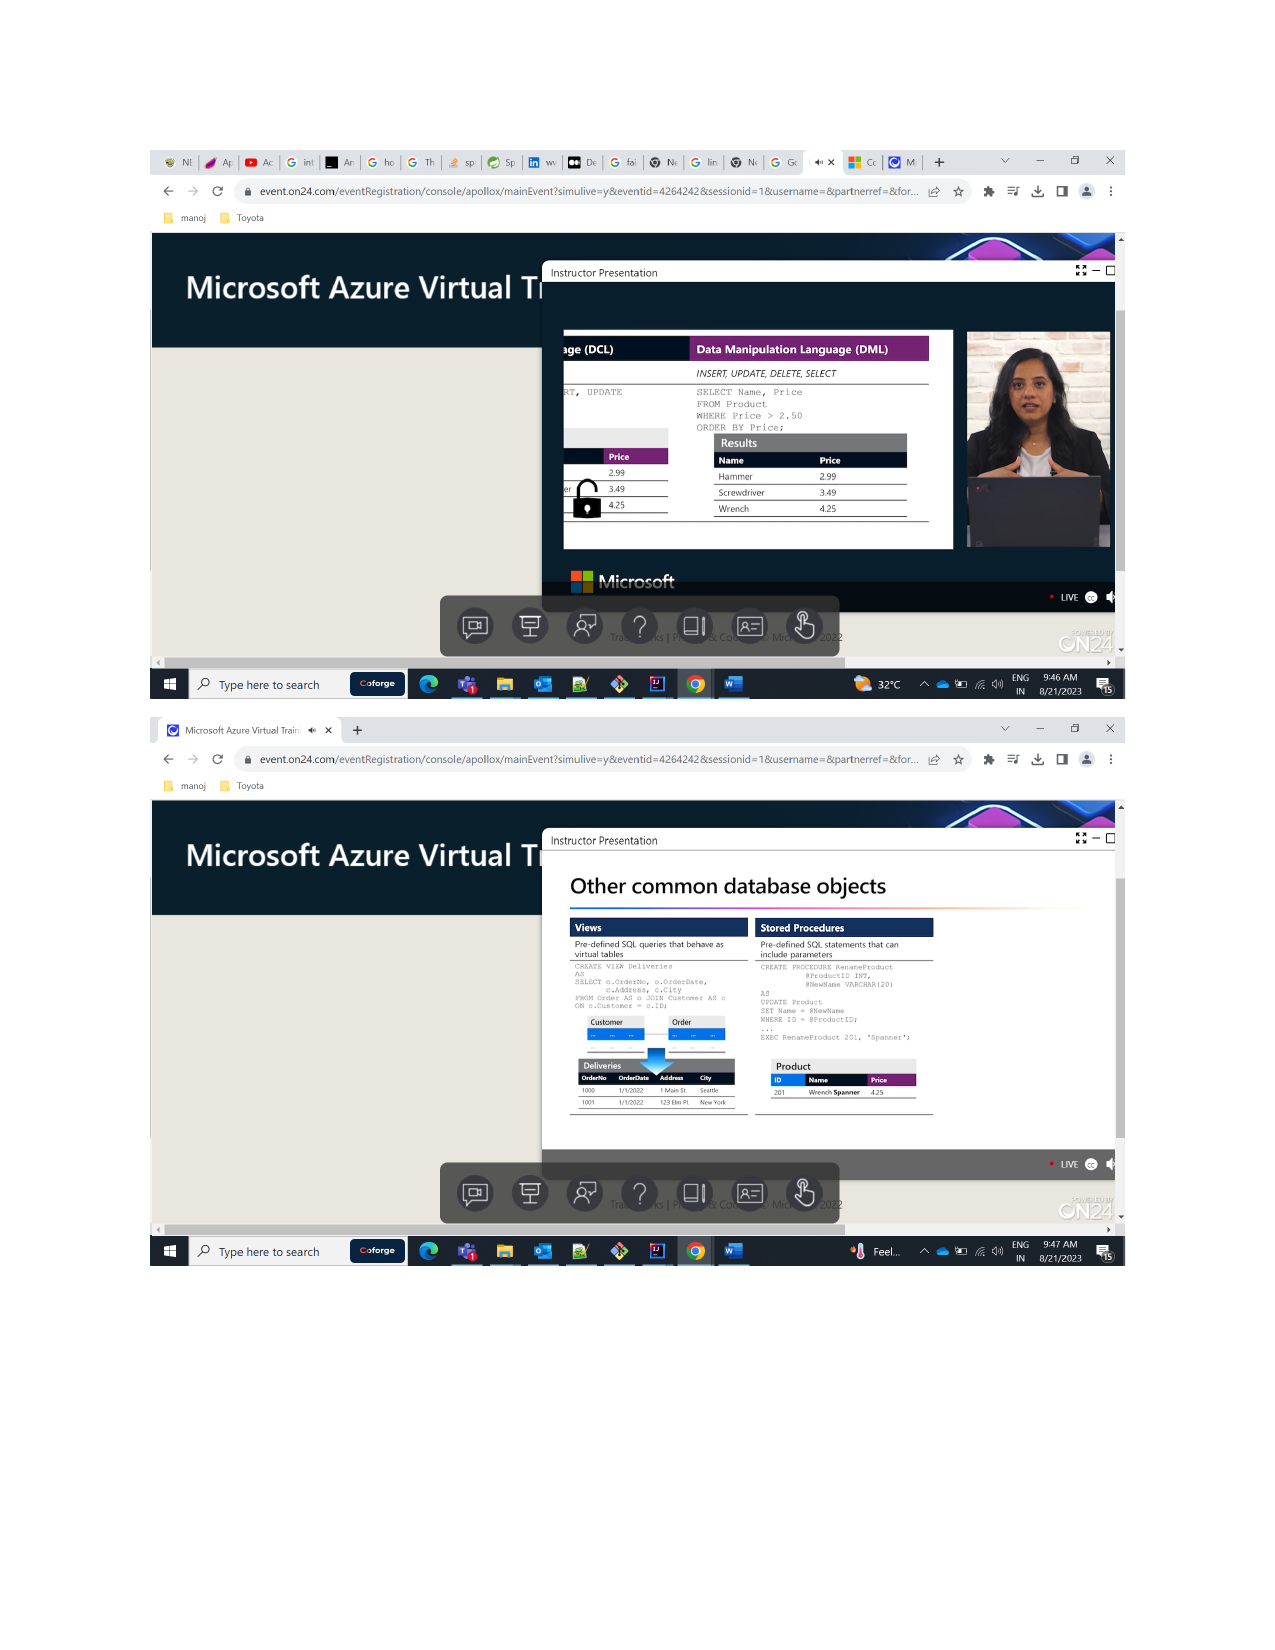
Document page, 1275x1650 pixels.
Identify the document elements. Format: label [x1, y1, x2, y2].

picture [150, 150, 1125, 699]
picture [150, 717, 1125, 1266]
